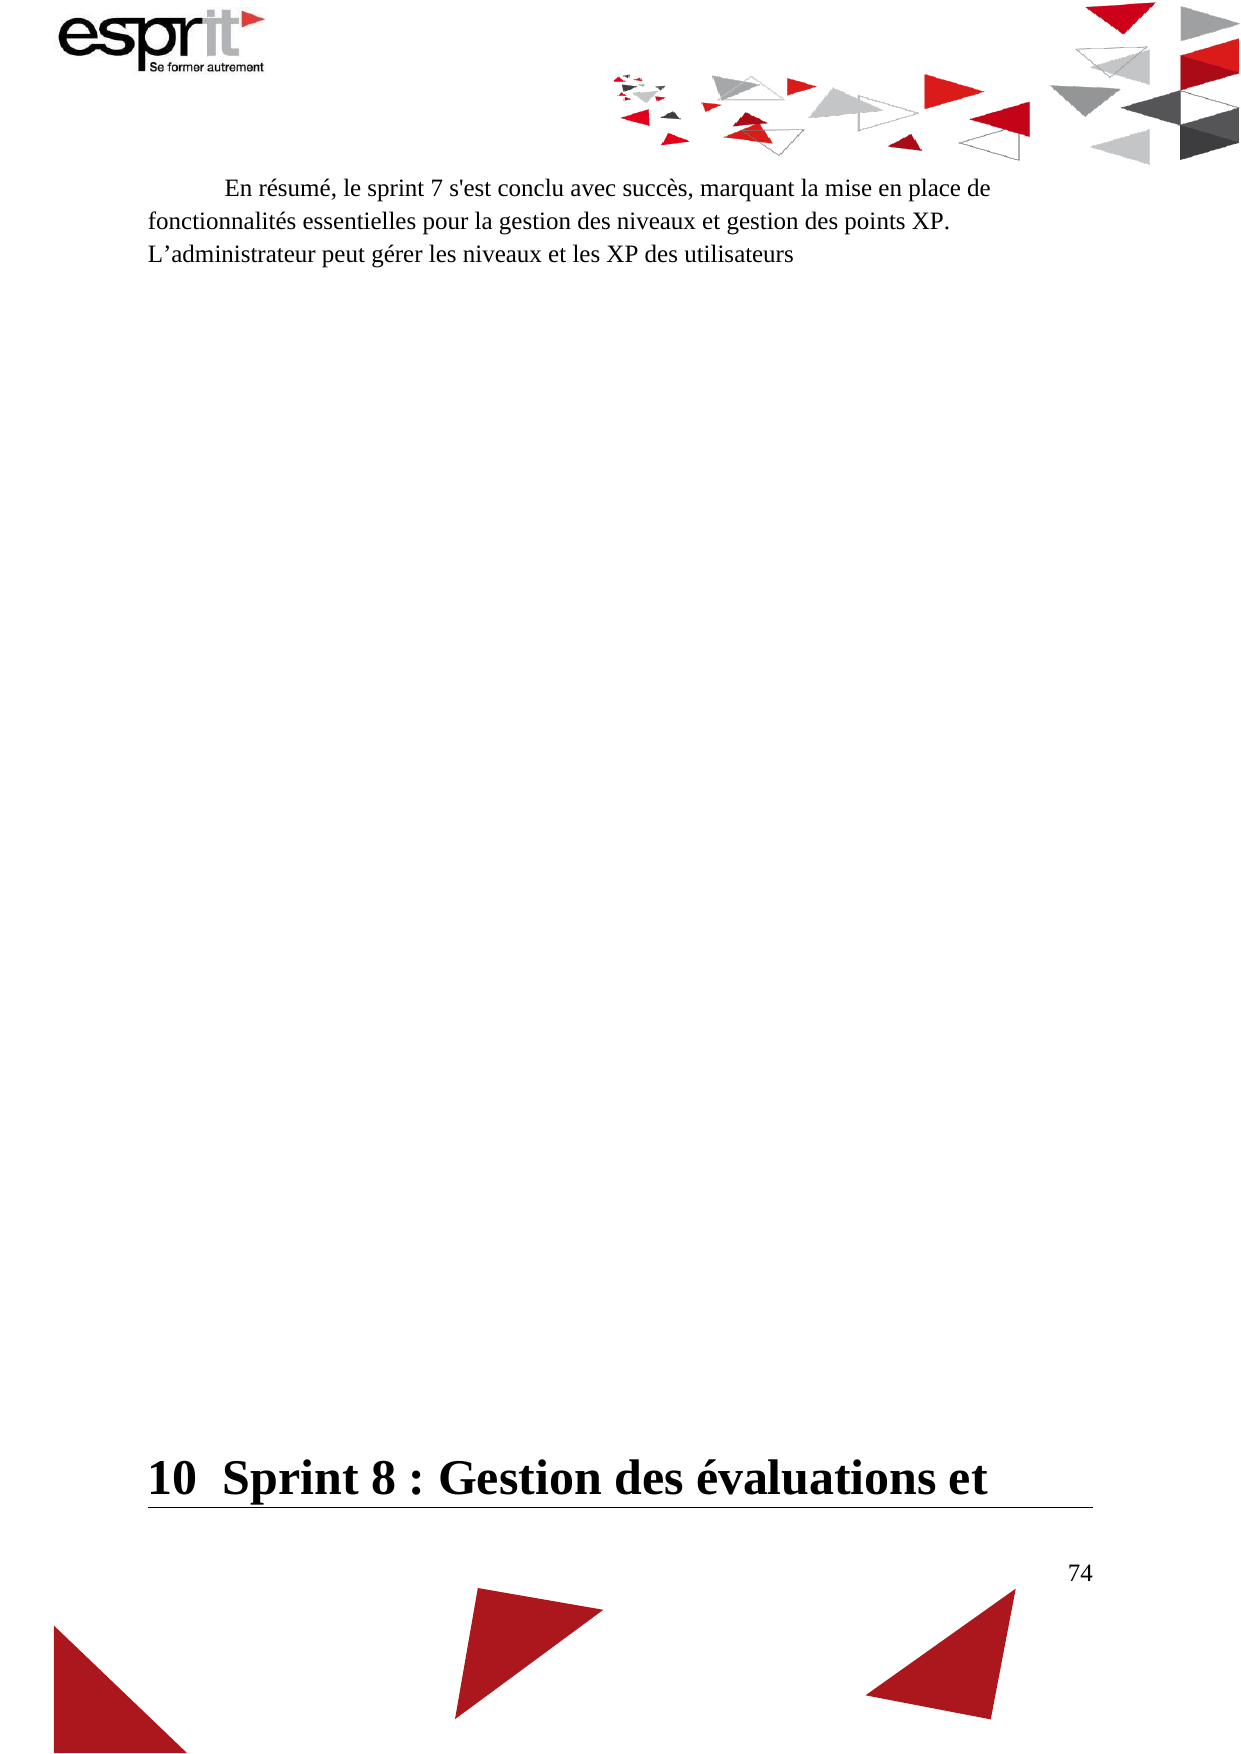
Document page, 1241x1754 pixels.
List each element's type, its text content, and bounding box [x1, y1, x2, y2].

picture [54, 7, 269, 75]
subtitle Sprint 8 : Gestion des évaluations et Evènement [148, 1448, 1093, 1507]
picture [613, 0, 1241, 167]
text En résumé, le sprint 7 s'est conclu avec succès, marquant la mise en place de fonctionnalités essentielles pour la gestion des niveaux et gestion des points XP. L’administrateur peut gérer les niveaux et les XP des utilisateurs [148, 173, 1093, 268]
